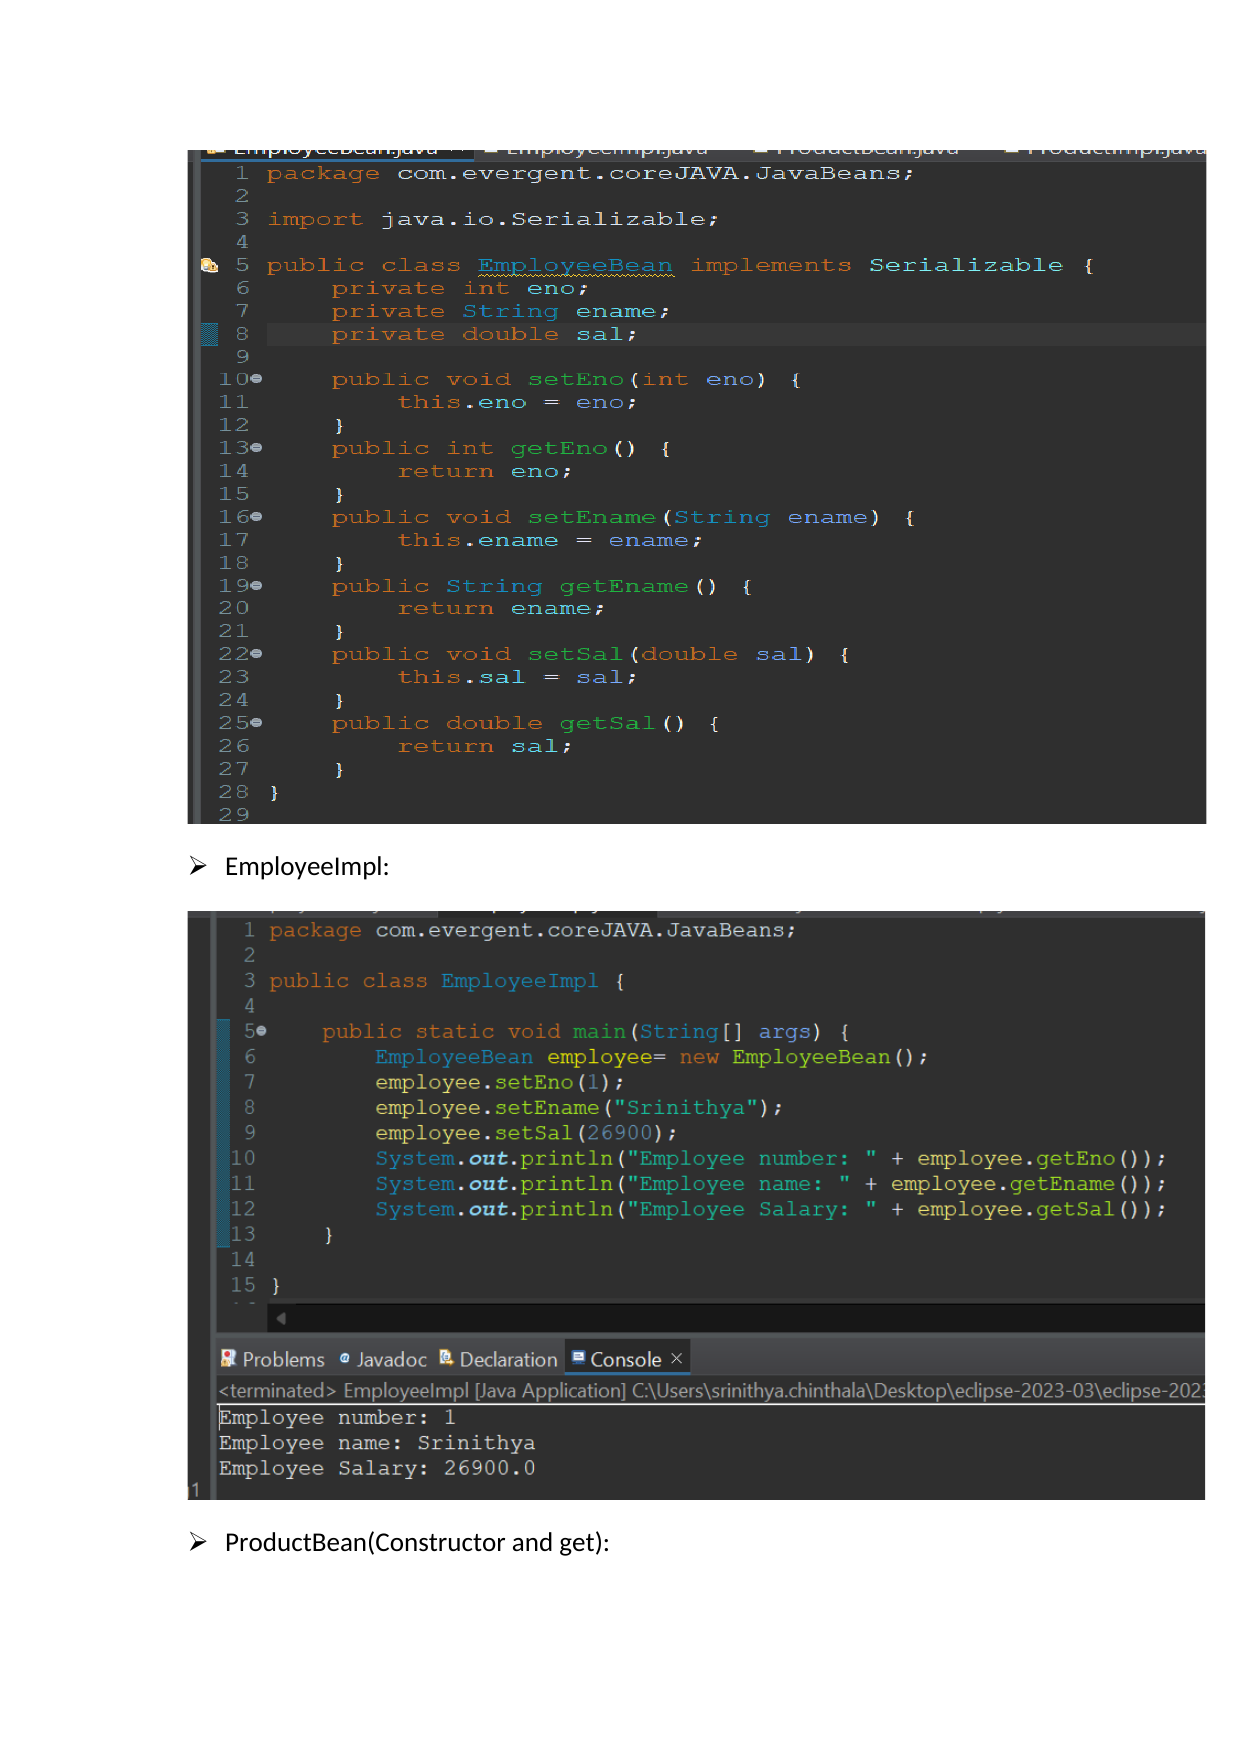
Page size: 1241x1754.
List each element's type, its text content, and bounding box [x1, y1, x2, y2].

list ProductBean(Constructor and get): [187, 1525, 1053, 1558]
picture [187, 911, 1205, 1500]
picture [187, 150, 1207, 824]
list EmployeeImpl: [187, 849, 1053, 882]
